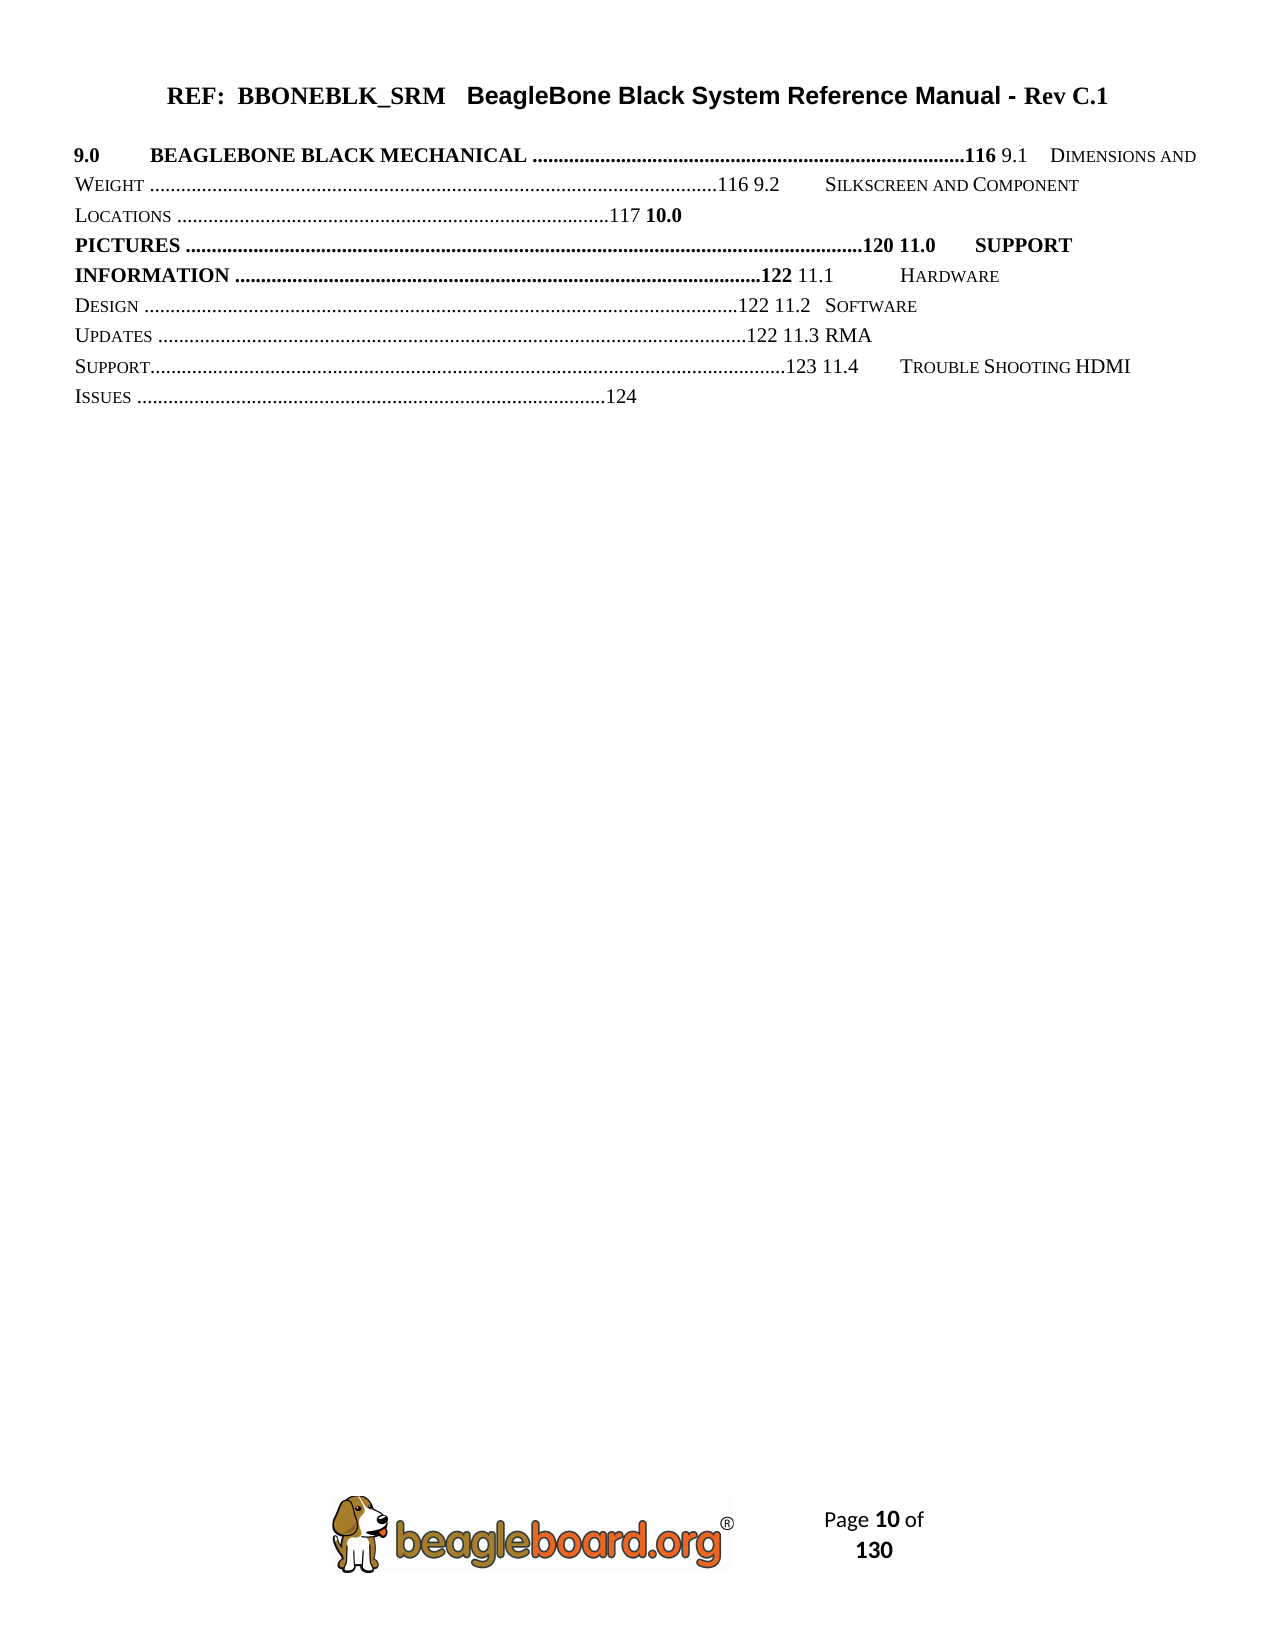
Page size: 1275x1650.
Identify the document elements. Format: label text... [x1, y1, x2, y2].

picture [332, 1496, 734, 1573]
subtitle 9.0 BEAGLEBONE BLACK MECHANICAL ...................................................................................116 9.1 DIMENSIONS AND WEIGHT .............................................................................................................116 9.2 SILKSCREEN AND COMPONENT LOCATIONS ...................................................................................117 10.0 PICTURES ..................................................................................................................................120 11.0 SUPPORT INFORMATION .....................................................................................................122 11.1 HARDWARE DESIGN ..................................................................................................................122 11.2 SOFTWARE UPDATES .................................................................................................................122 11.3 RMA SUPPORT..........................................................................................................................123 11.4 TROUBLE SHOOTING HDMI ISSUES ..........................................................................................124 [73, 143, 1200, 409]
